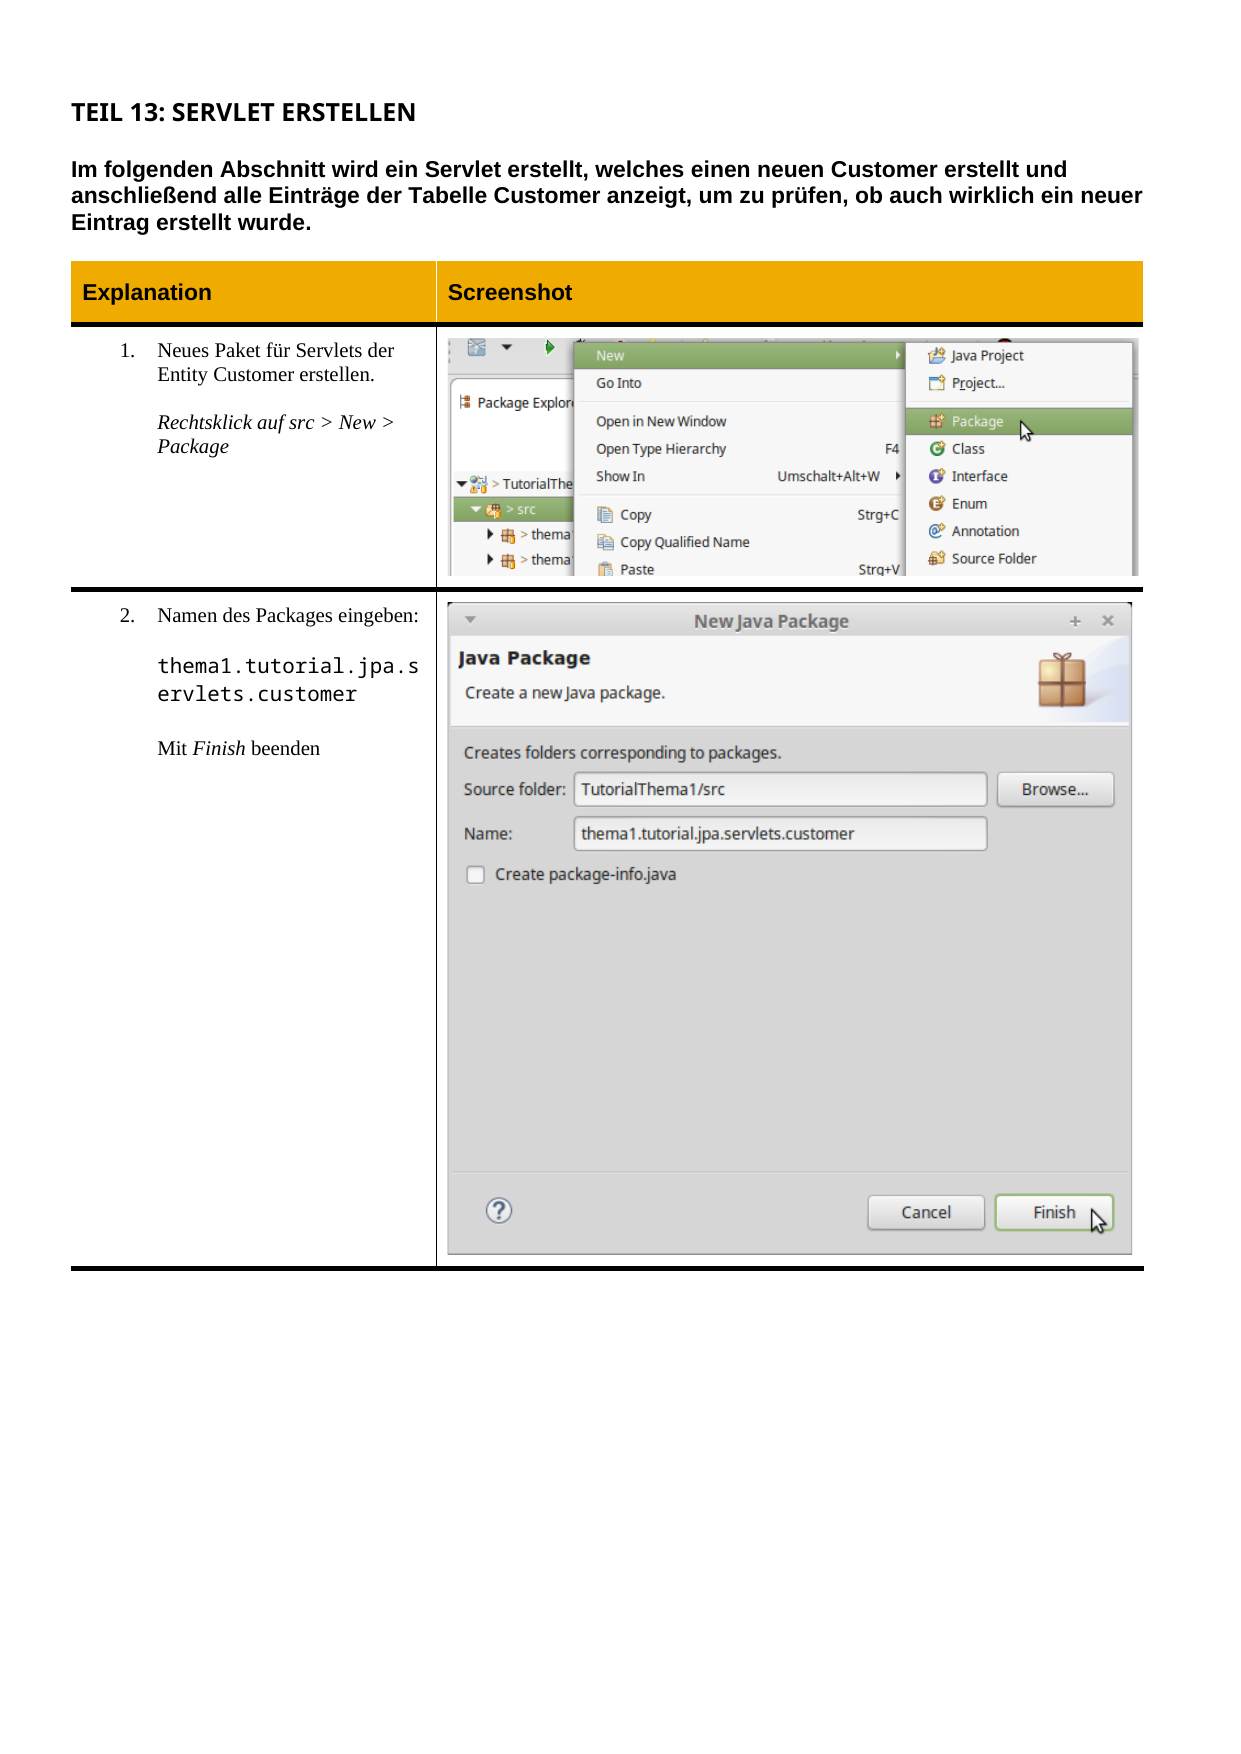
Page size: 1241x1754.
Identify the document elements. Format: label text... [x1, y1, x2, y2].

text Im folgenden Abschnitt wird ein Servlet erstellt, welches einen neuen Customer erstellt und anschließend alle Einträge der Tabelle Customer anzeigt, um zu prüfen, ob auch wirklich ein neuer Eintrag erstellt wurde. [71, 156, 1169, 235]
table_cell Neues Paket für Servlets der Entity Customer erstellen. Rechtsklick auf src > New > Package [71, 327, 436, 587]
picture [447, 338, 1139, 576]
table_header Screenshot [437, 261, 1143, 322]
table_cell [437, 327, 1143, 587]
table_cell [437, 592, 1143, 1266]
table_cell Namen des Packages eingeben: thema1.tutorial.jpa.servlets.customer Mit Finish beenden [71, 592, 436, 1266]
text Teil 13: Servlet erstellen [71, 95, 1169, 129]
table_header Explanation [71, 261, 436, 322]
picture [447, 602, 1133, 1255]
